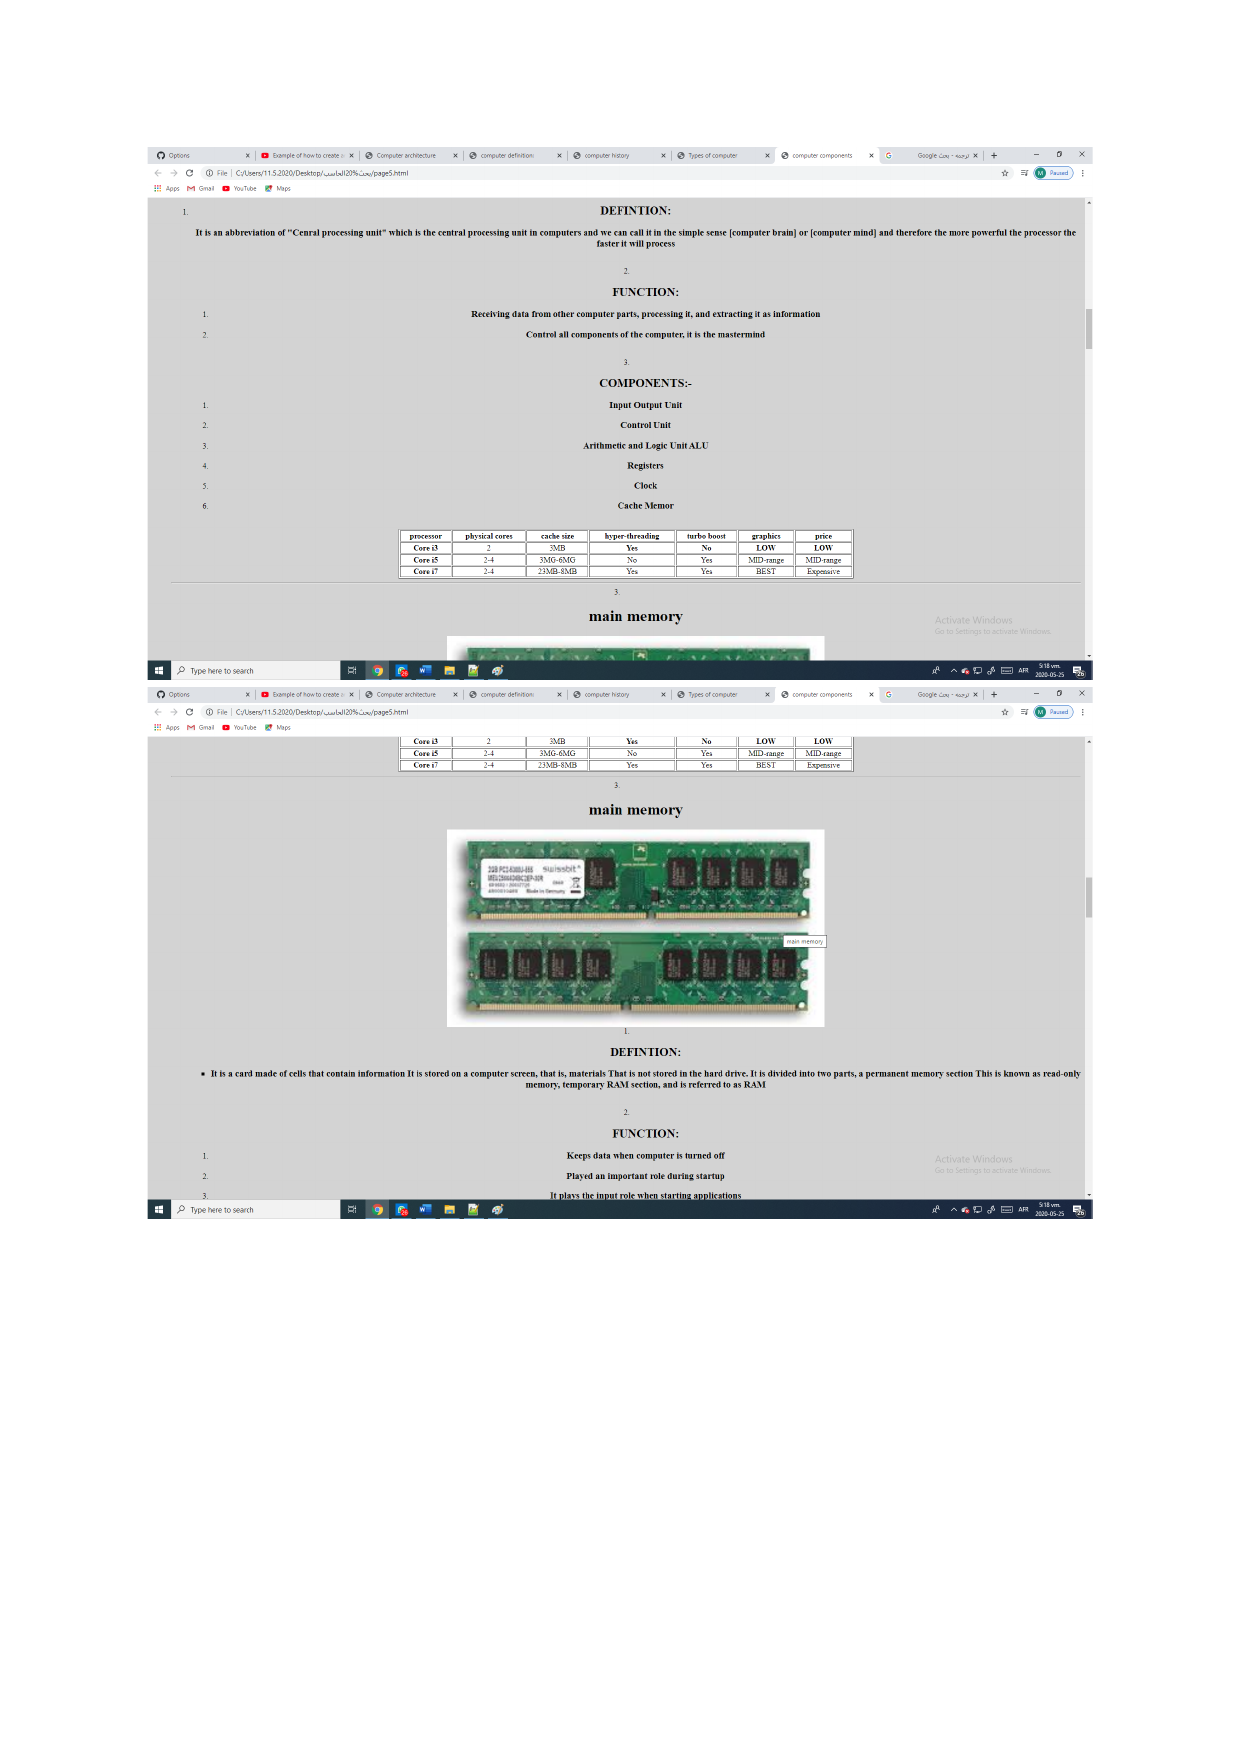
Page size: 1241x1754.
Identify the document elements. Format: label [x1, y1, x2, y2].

picture [147, 687, 1093, 1219]
picture [147, 147, 1093, 680]
